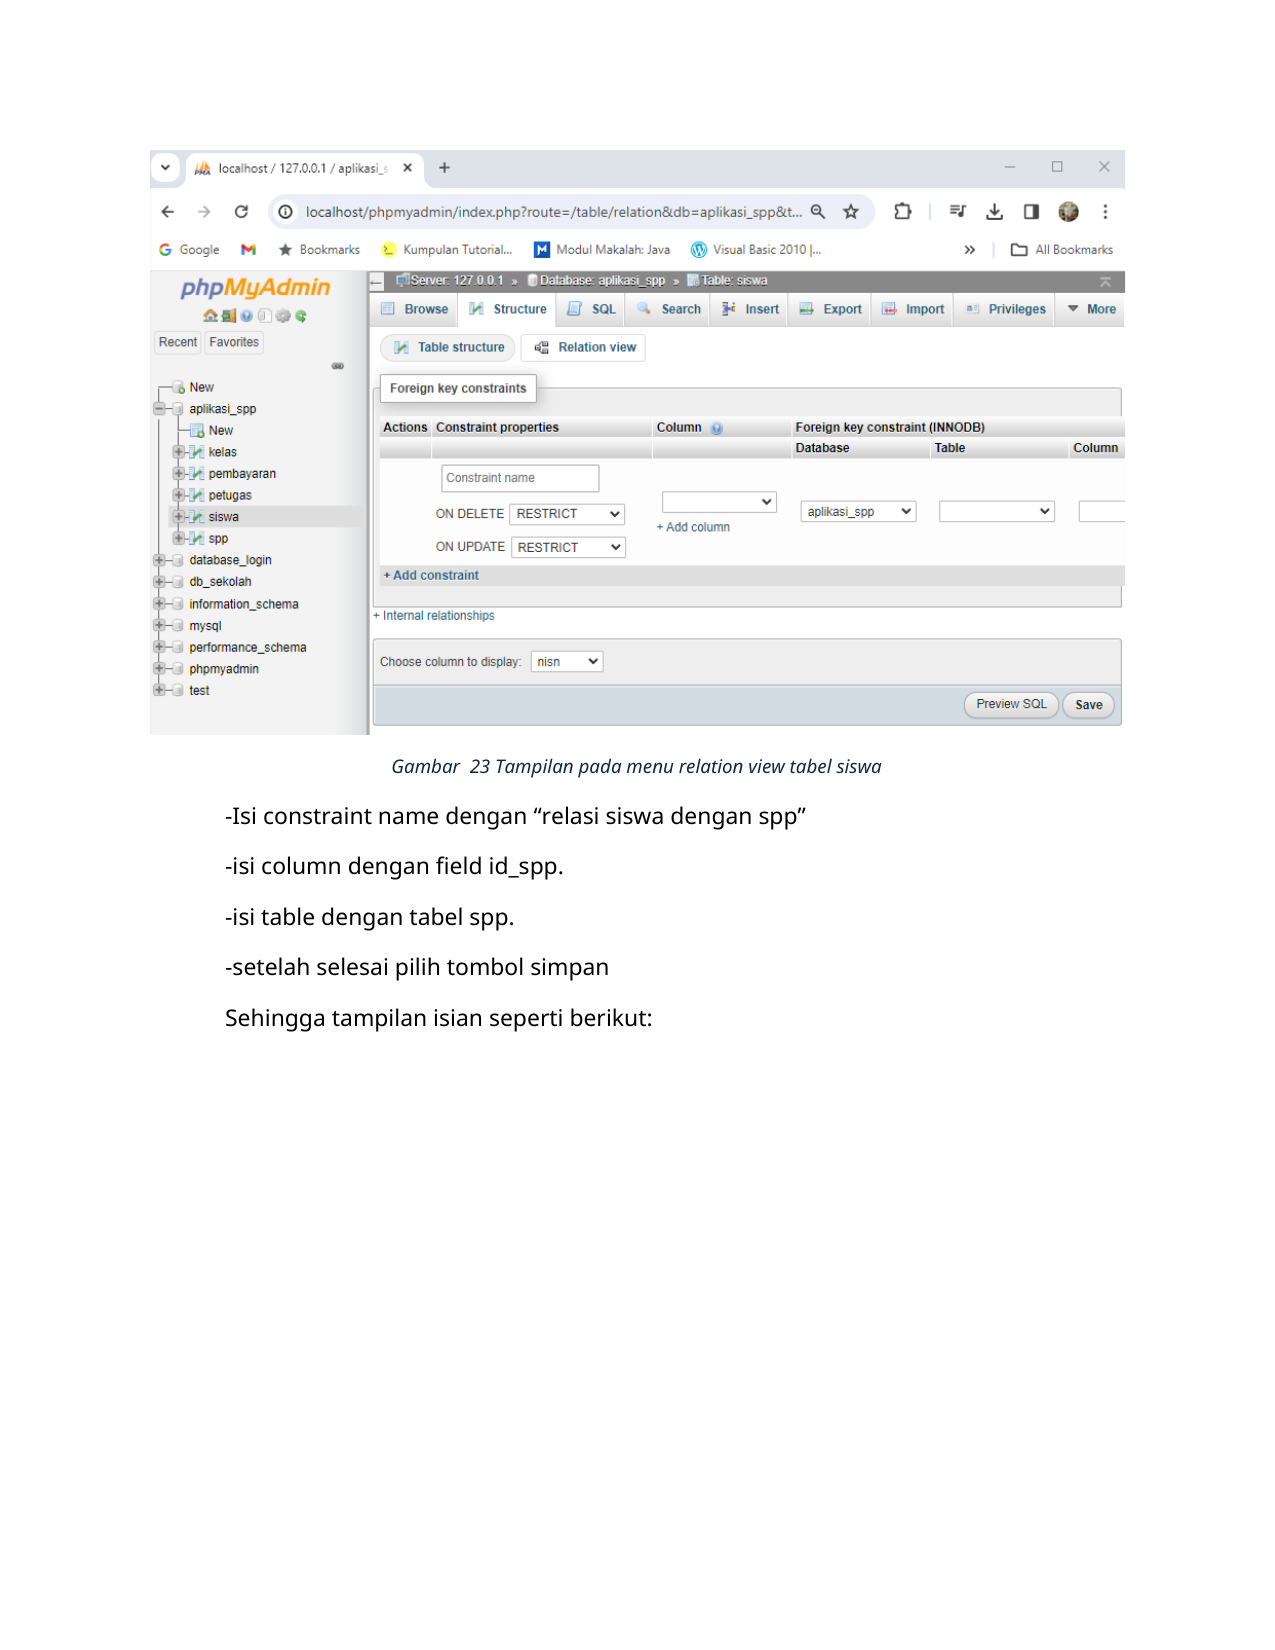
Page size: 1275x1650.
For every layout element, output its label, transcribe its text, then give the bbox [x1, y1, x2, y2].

picture [150, 150, 1125, 735]
text -isi column dengan field id_spp. [150, 850, 1125, 882]
text Gambar 23 Tampilan pada menu relation view tabel siswa [150, 753, 1125, 779]
text -Isi constraint name dengan “relasi siswa dengan spp” [150, 800, 1125, 831]
text Sehingga tampilan isian seperti berikut: [150, 1002, 1125, 1033]
text -isi table dengan tabel spp. [150, 901, 1125, 932]
text -setelah selesai pilih tombol simpan [150, 951, 1125, 982]
